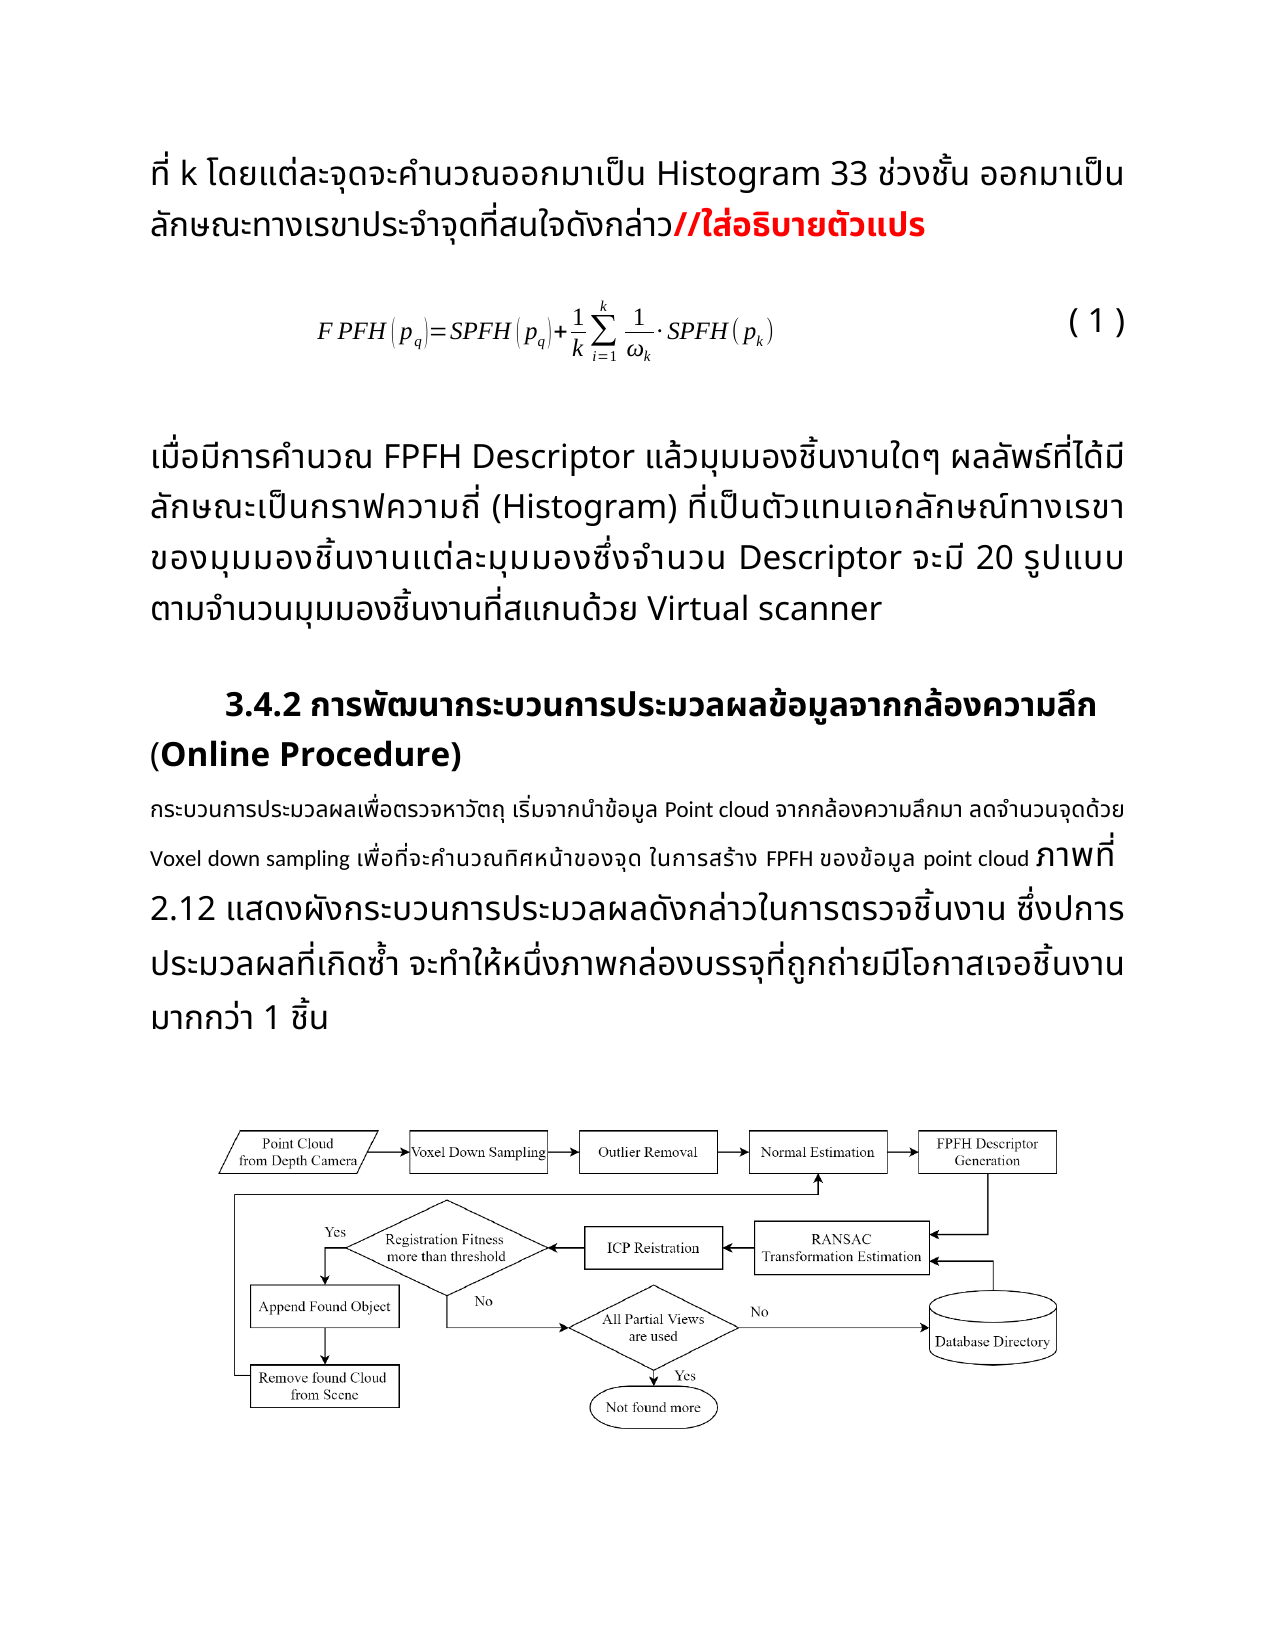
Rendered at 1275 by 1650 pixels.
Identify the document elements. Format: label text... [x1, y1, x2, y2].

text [150, 150, 1125, 251]
text เมื่อมีการคำนวณ FPFH Descriptor แล้วมุมมองชิ้นงานใดๆ ผลลัพธ์ที่ได้มีลักษณะเป็นกราฟความถี่ (Histogram) ที่เป็นตัวแทนเอกลักษณ์ทางเรขาของมุมมองชิ้นงานแต่ละมุมมองซึ่งจำนวน Descriptor จะมี 20 รูปแบบตามจำนวนมุมมองชิ้นงานที่สแกนด้วย Virtual scanner [150, 433, 1125, 635]
subtitle 3.4.2 การพัฒนากระบวนการประมวลผลข้อมูลจากกล้องความลึก (Online Procedure) [150, 681, 1125, 777]
picture [218, 1130, 1057, 1429]
text ( 1 ) [150, 297, 1125, 366]
